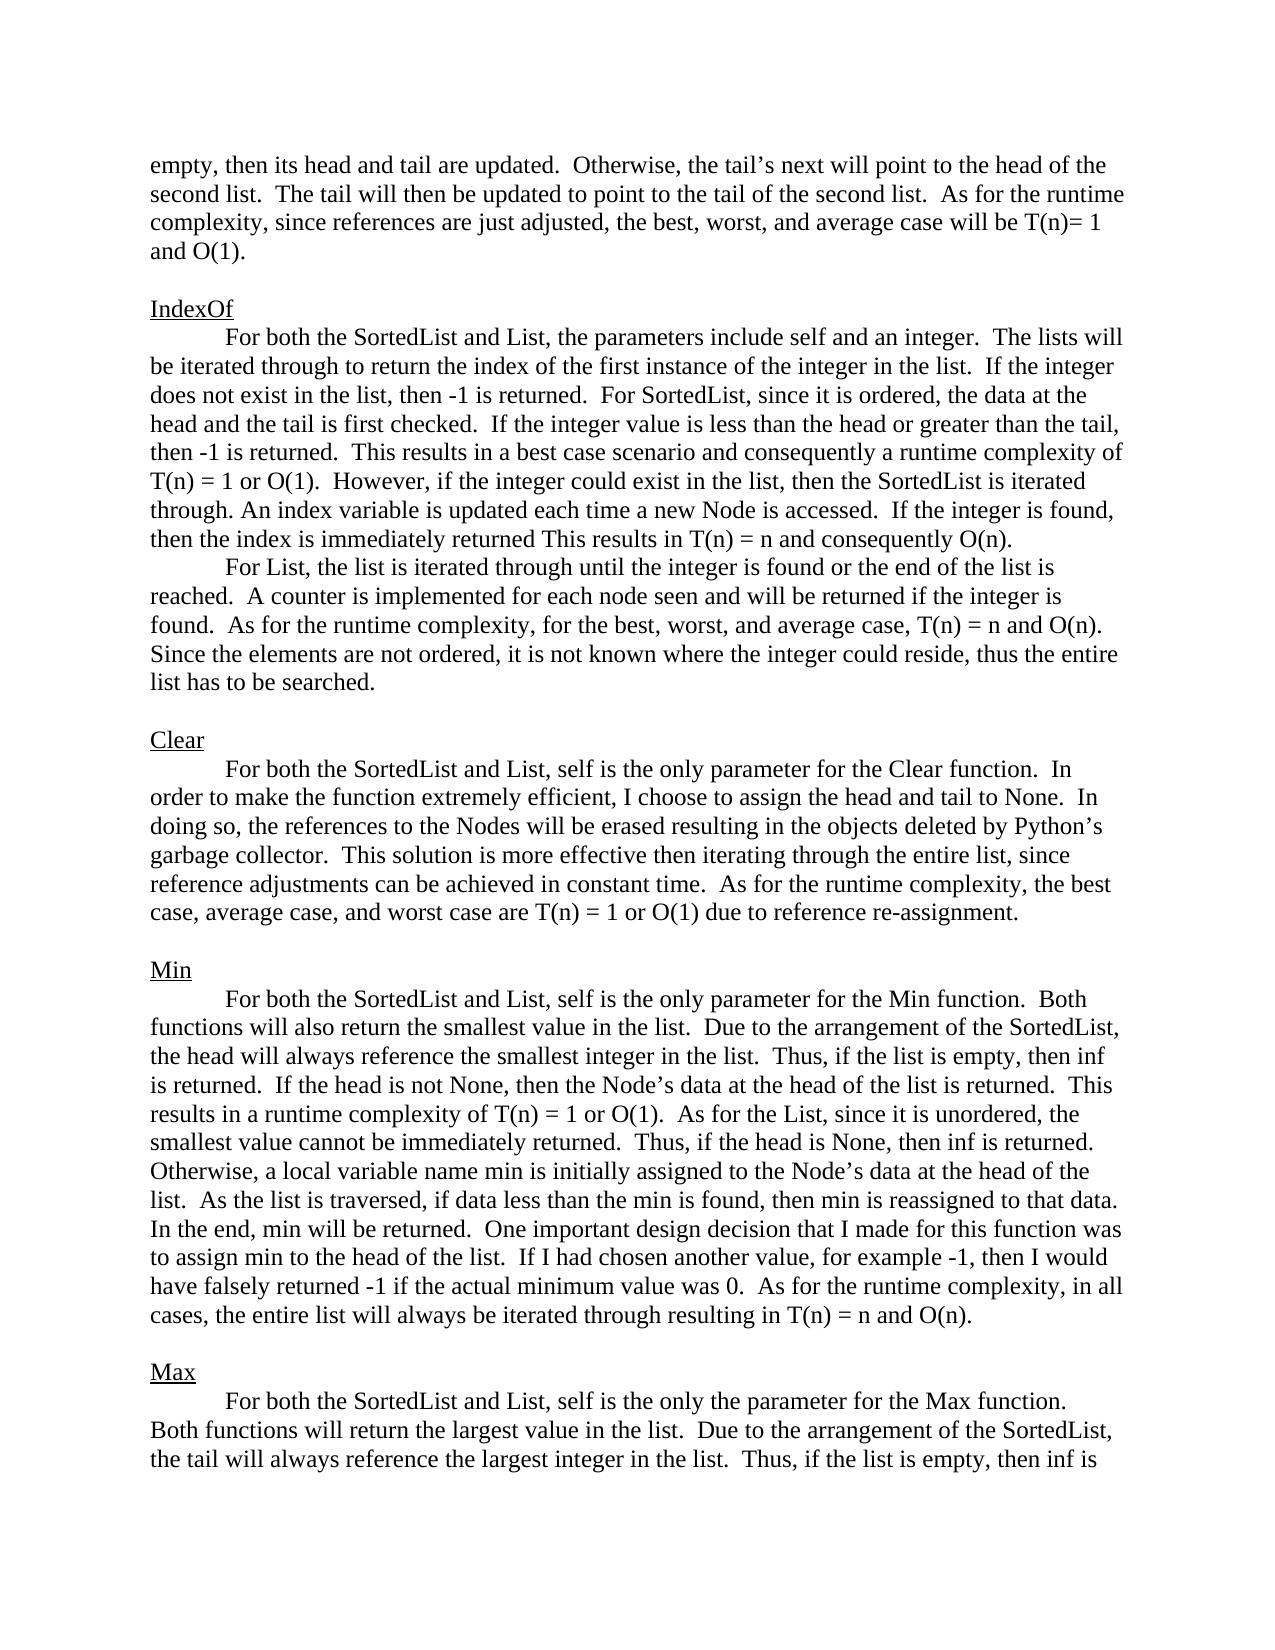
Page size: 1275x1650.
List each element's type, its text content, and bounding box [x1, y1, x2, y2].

text Max [150, 1357, 1125, 1386]
text For both the SortedList and List, the parameters include self and an integer. The lists will be iterated through to return the index of the first instance of the integer in the list. If the integer does not exist in the list, then -1 is returned. For SortedList, since it is ordered, the data at the head and the tail is first checked. If the integer value is less than the head or greater than the tail, then -1 is returned. This results in a best case scenario and consequently a runtime complexity of T(n) = 1 or O(1). However, if the integer could exist in the list, then the SortedList is iterated through. An index variable is updated each time a new Node is accessed. If the integer is found, then the index is immediately returned This results in T(n) = n and consequently O(n). [150, 322, 1125, 552]
text IndexOf [150, 294, 1125, 322]
text For both the SortedList and List, self is the only parameter for the Min function. Both functions will also return the smallest value in the list. Due to the arrangement of the SortedList, the head will always reference the smallest integer in the list. Thus, if the list is empty, then inf is returned. If the head is not None, then the Node’s data at the head of the list is returned. This results in a runtime complexity of T(n) = 1 or O(1). As for the List, since it is unordered, the smallest value cannot be immediately returned. Thus, if the head is None, then inf is returned. Otherwise, a local variable name min is initially assigned to the Node’s data at the head of the list. As the list is traversed, if data less than the min is found, then min is reassigned to that data. In the end, min will be returned. One important design decision that I made for this function was to assign min to the head of the list. If I had chosen another value, for example -1, then I would have falsely returned -1 if the actual minimum value was 0. As for the runtime complexity, in all cases, the entire list will always be iterated through resulting in T(n) = n and O(n). [150, 984, 1125, 1329]
text For List, the list is iterated through until the integer is found or the end of the list is reached. A counter is implemented for each node seen and will be returned if the integer is found. As for the runtime complexity, for the best, worst, and average case, T(n) = n and O(n). Since the elements are not ordered, it is not known where the integer could reside, thus the entire list has to be searched. [150, 552, 1125, 696]
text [150, 1386, 1125, 1472]
text Min [150, 955, 1125, 984]
text Clear [150, 725, 1125, 754]
text For both the SortedList and List, self is the only parameter for the Clear function. In order to make the function extremely efficient, I choose to assign the head and tail to None. In doing so, the references to the Nodes will be erased resulting in the objects deleted by Python’s garbage collector. This solution is more effective then iterating through the entire list, since reference adjustments can be achieved in constant time. As for the runtime complexity, the best case, average case, and worst case are T(n) = 1 or O(1) due to reference re-assignment. [150, 754, 1125, 926]
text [150, 150, 1125, 265]
